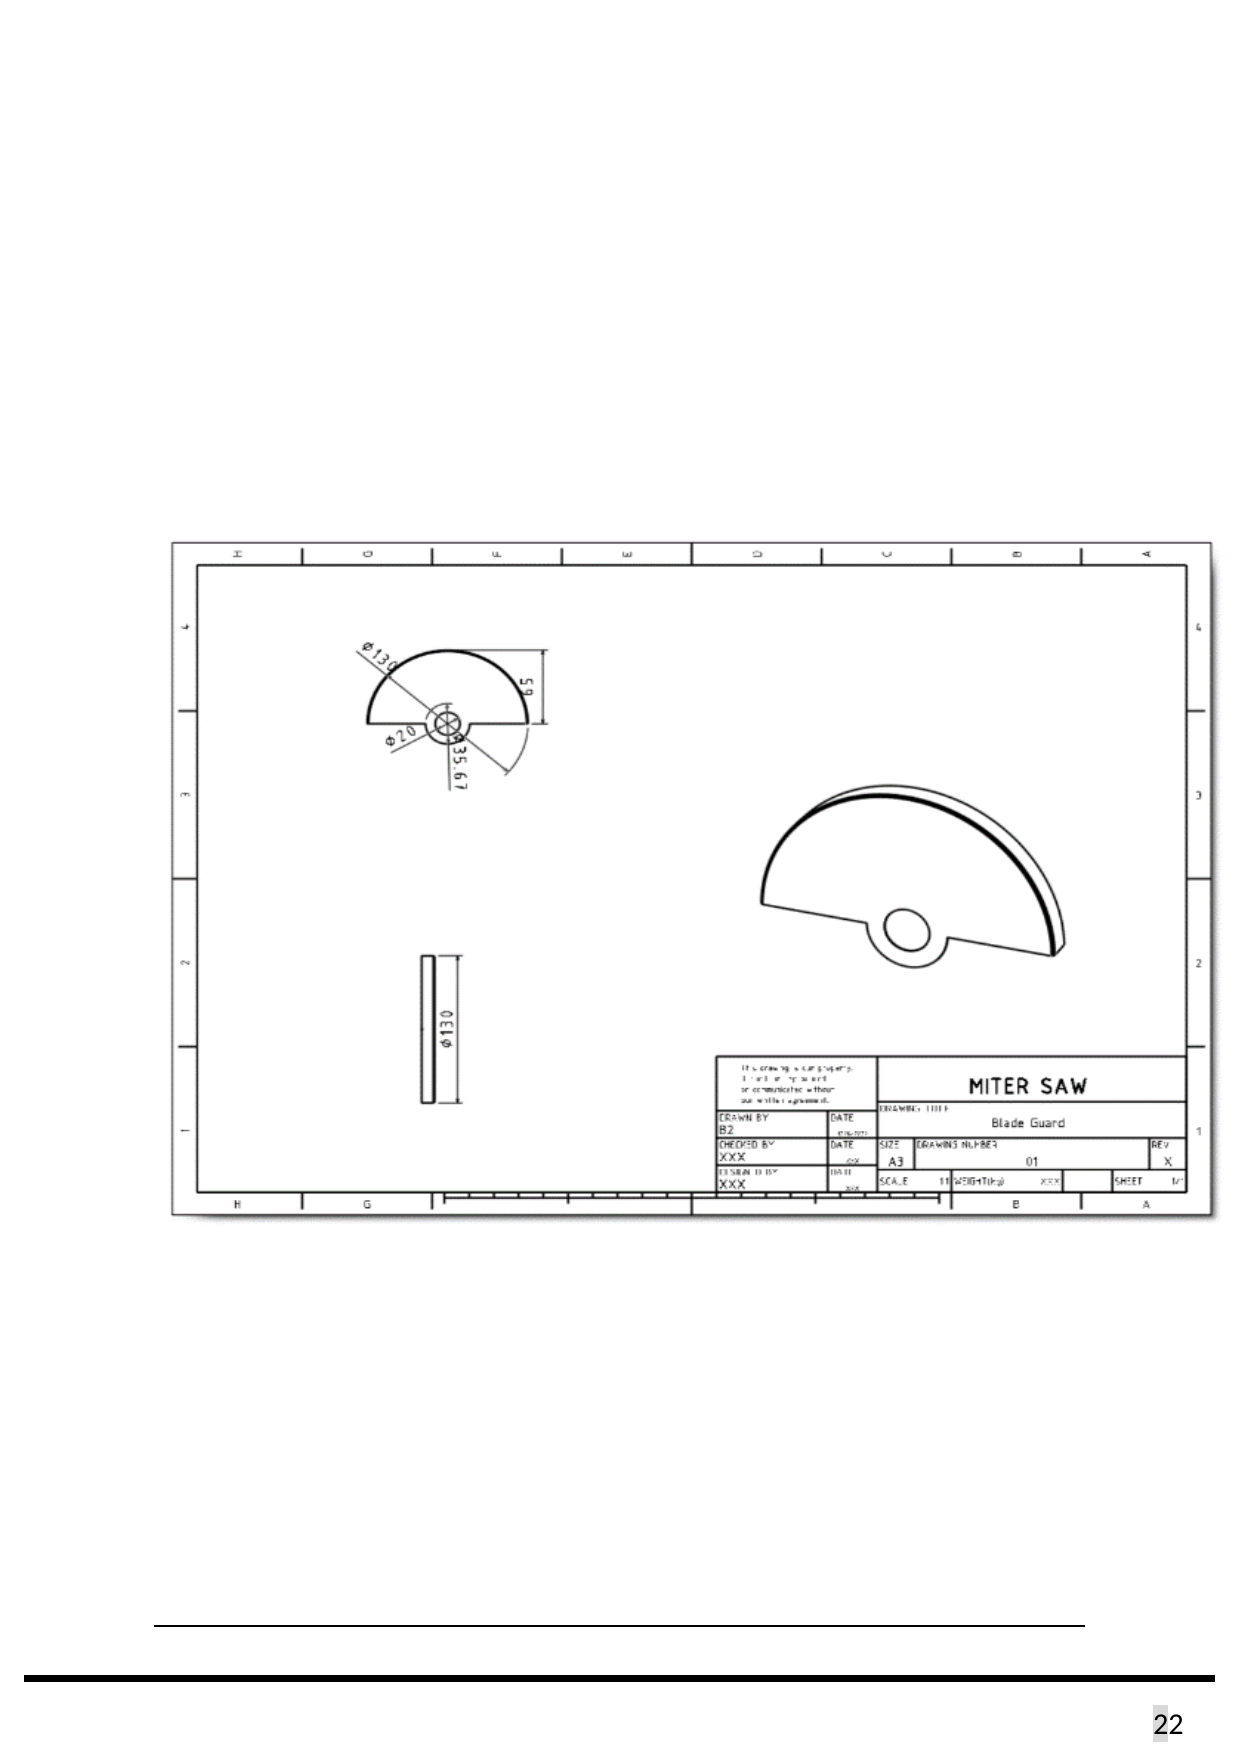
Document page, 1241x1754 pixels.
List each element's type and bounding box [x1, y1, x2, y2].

picture [108, 514, 1240, 1237]
